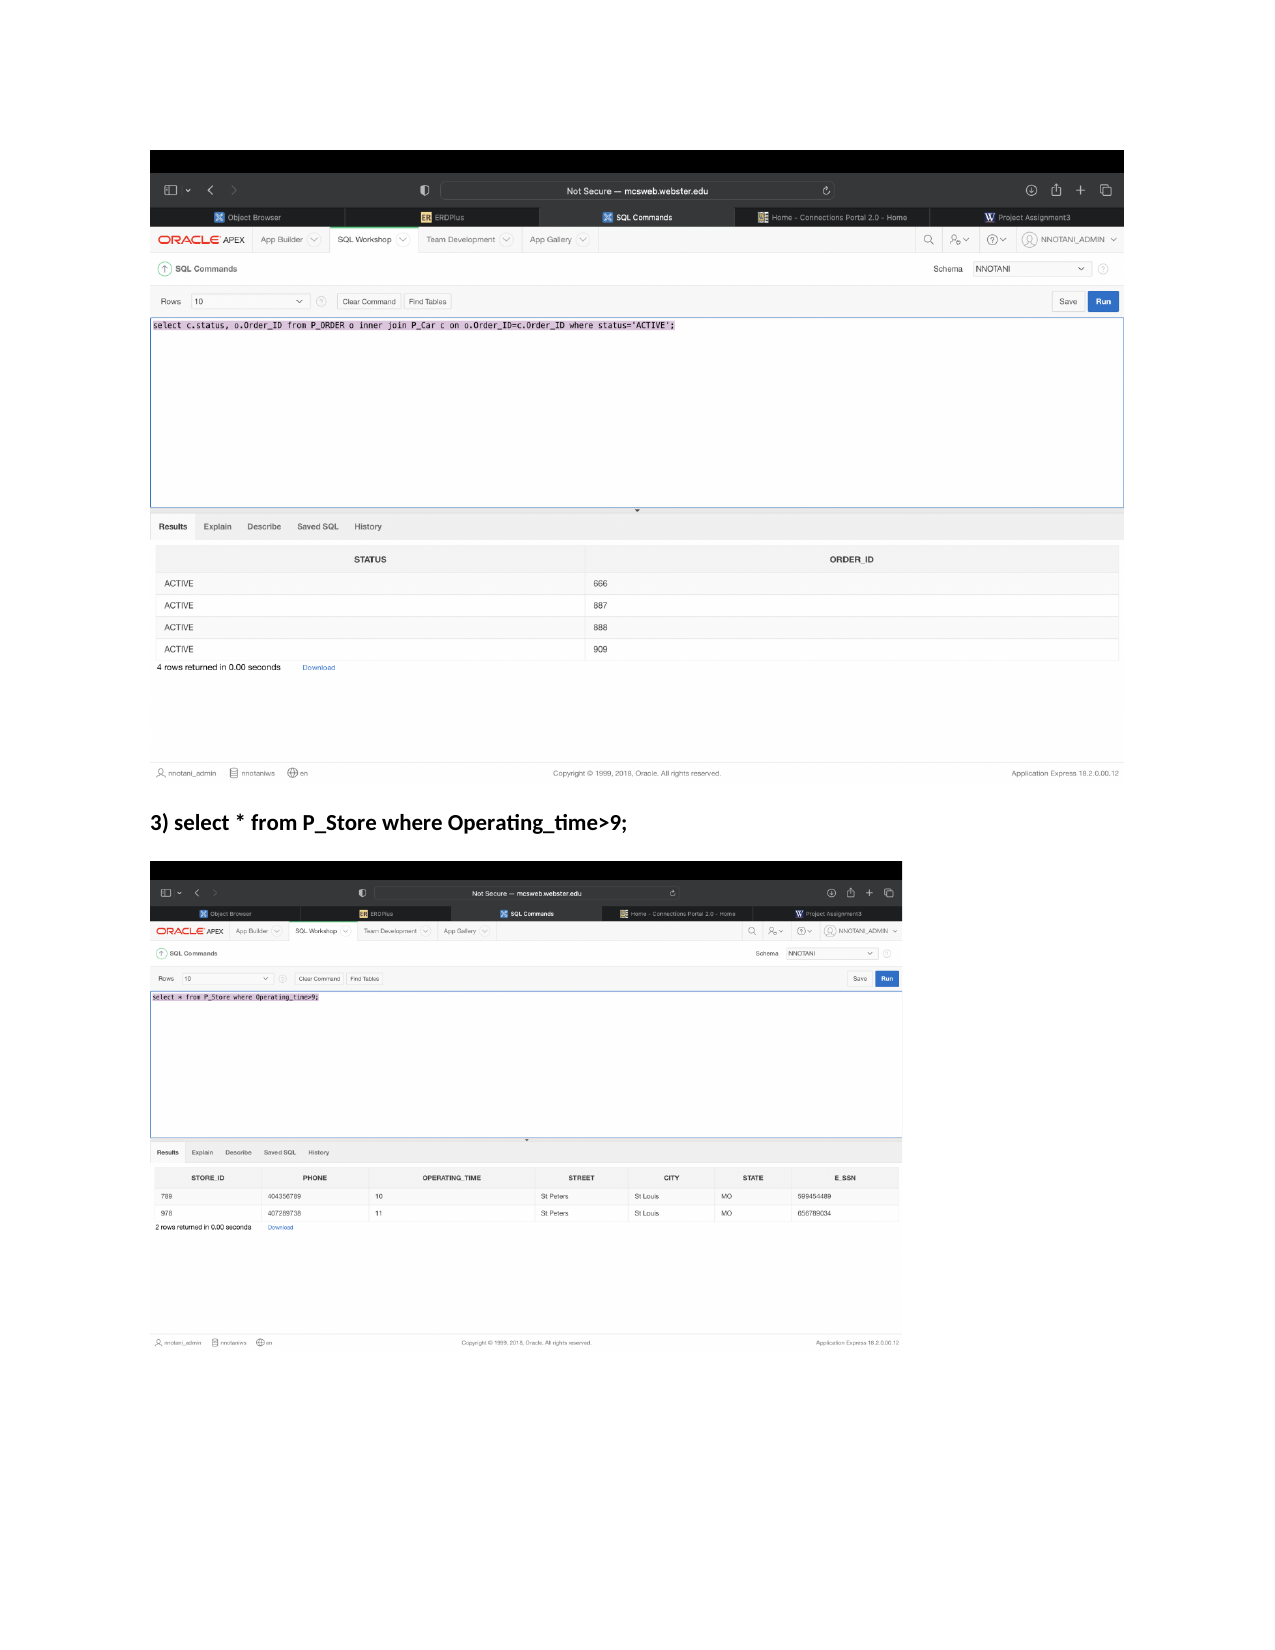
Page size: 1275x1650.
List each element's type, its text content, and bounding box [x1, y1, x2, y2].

picture [150, 861, 903, 1351]
picture [150, 150, 1124, 784]
list select * from P_Store where Operating_time>9; [150, 808, 1125, 836]
